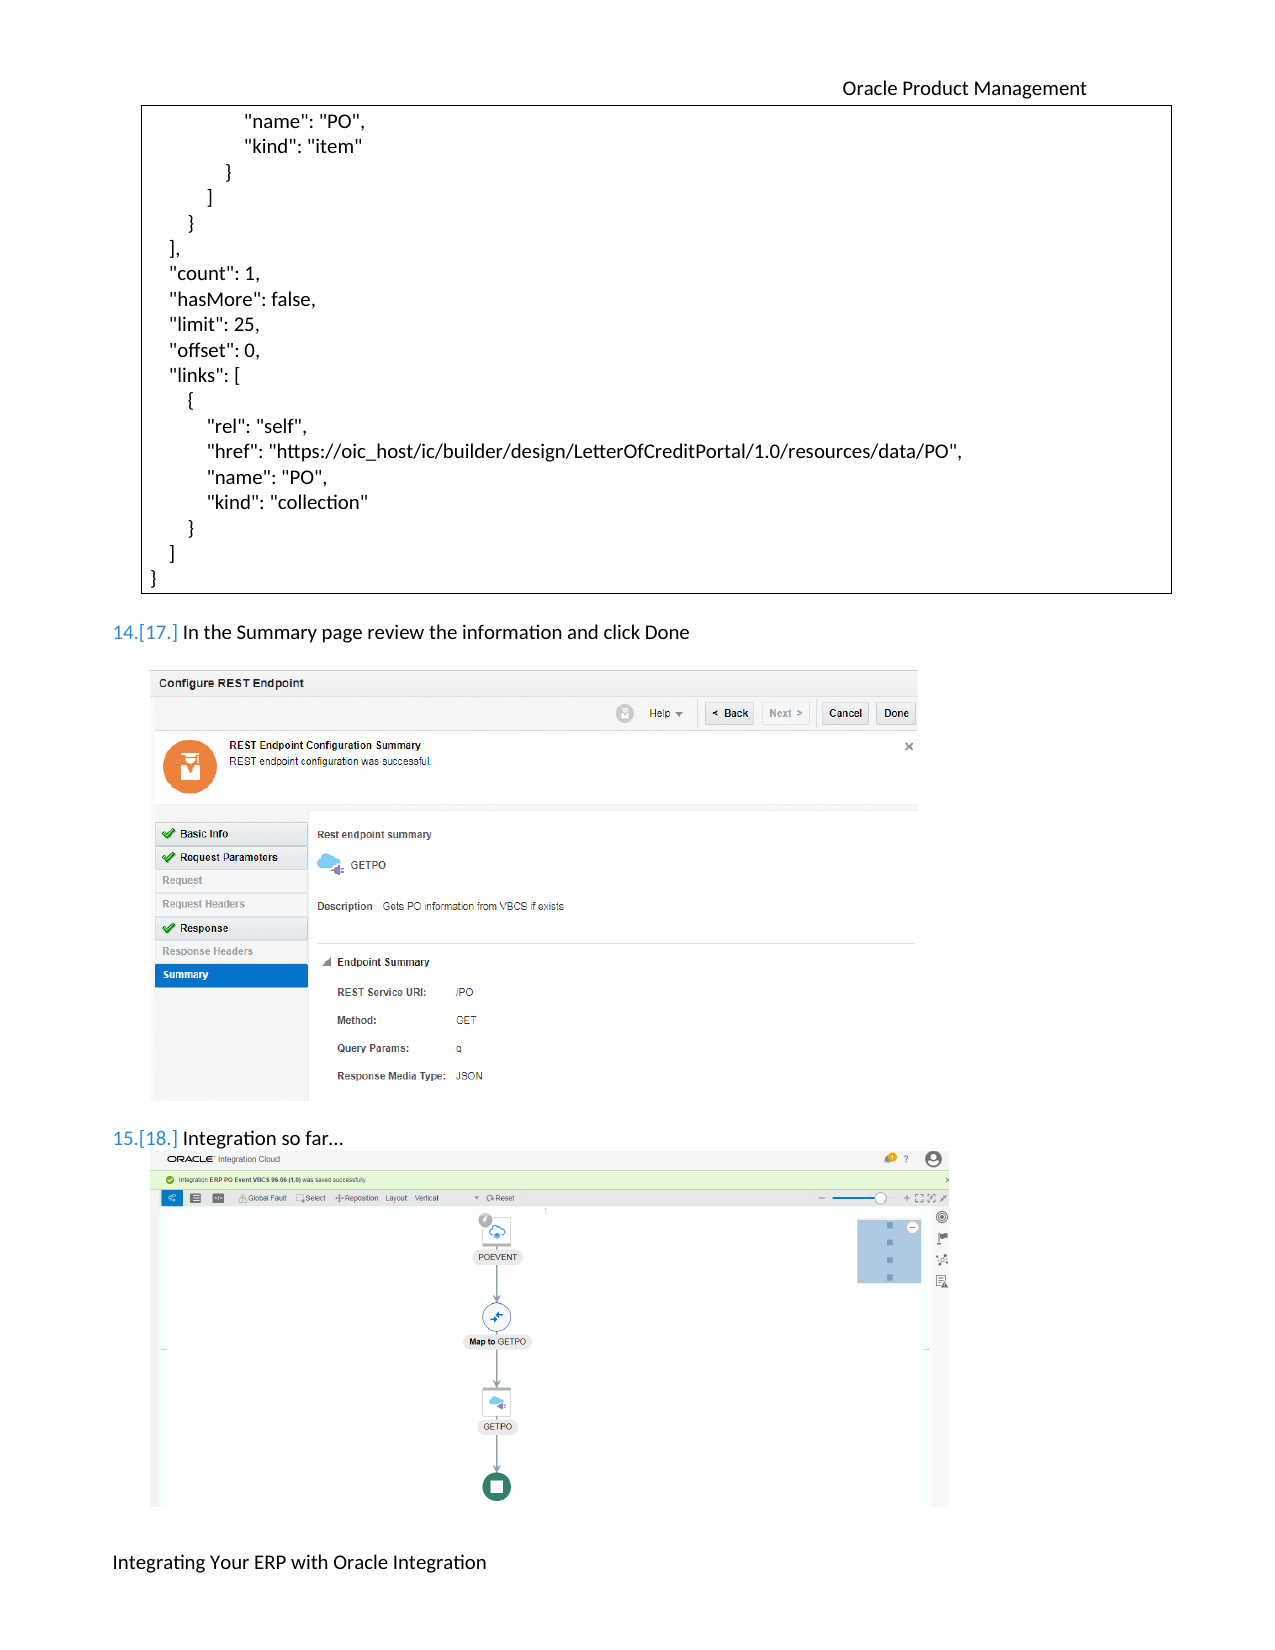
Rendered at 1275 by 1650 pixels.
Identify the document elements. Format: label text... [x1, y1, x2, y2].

list "rel": "self", [142, 410, 1171, 435]
list } [142, 156, 1171, 181]
list "count": 1, [142, 257, 1171, 283]
picture [150, 670, 918, 1101]
list "hasMore": false, [142, 283, 1171, 308]
list ] [142, 537, 1171, 562]
list Integration so far… [112, 1126, 1162, 1151]
list } [142, 562, 1171, 593]
list "kind": "item" [142, 130, 1171, 156]
list "name": "PO", [142, 461, 1171, 486]
list "offset": 0, [142, 334, 1171, 359]
list In the Summary page review the information and click Done [112, 619, 1162, 645]
list { [142, 384, 1171, 410]
list "limit": 25, [142, 308, 1171, 334]
list ], [142, 232, 1171, 257]
list ] [142, 181, 1171, 207]
list "links": [ [142, 359, 1171, 384]
list "kind": "collection" [142, 486, 1171, 512]
picture [150, 1151, 949, 1507]
list "name": "PO", [142, 106, 1171, 130]
list "href": "https://oic_host/ic/builder/design/LetterOfCreditPortal/1.0/resources/data/PO", [142, 435, 1171, 461]
list } [142, 512, 1171, 537]
list } [142, 207, 1171, 232]
